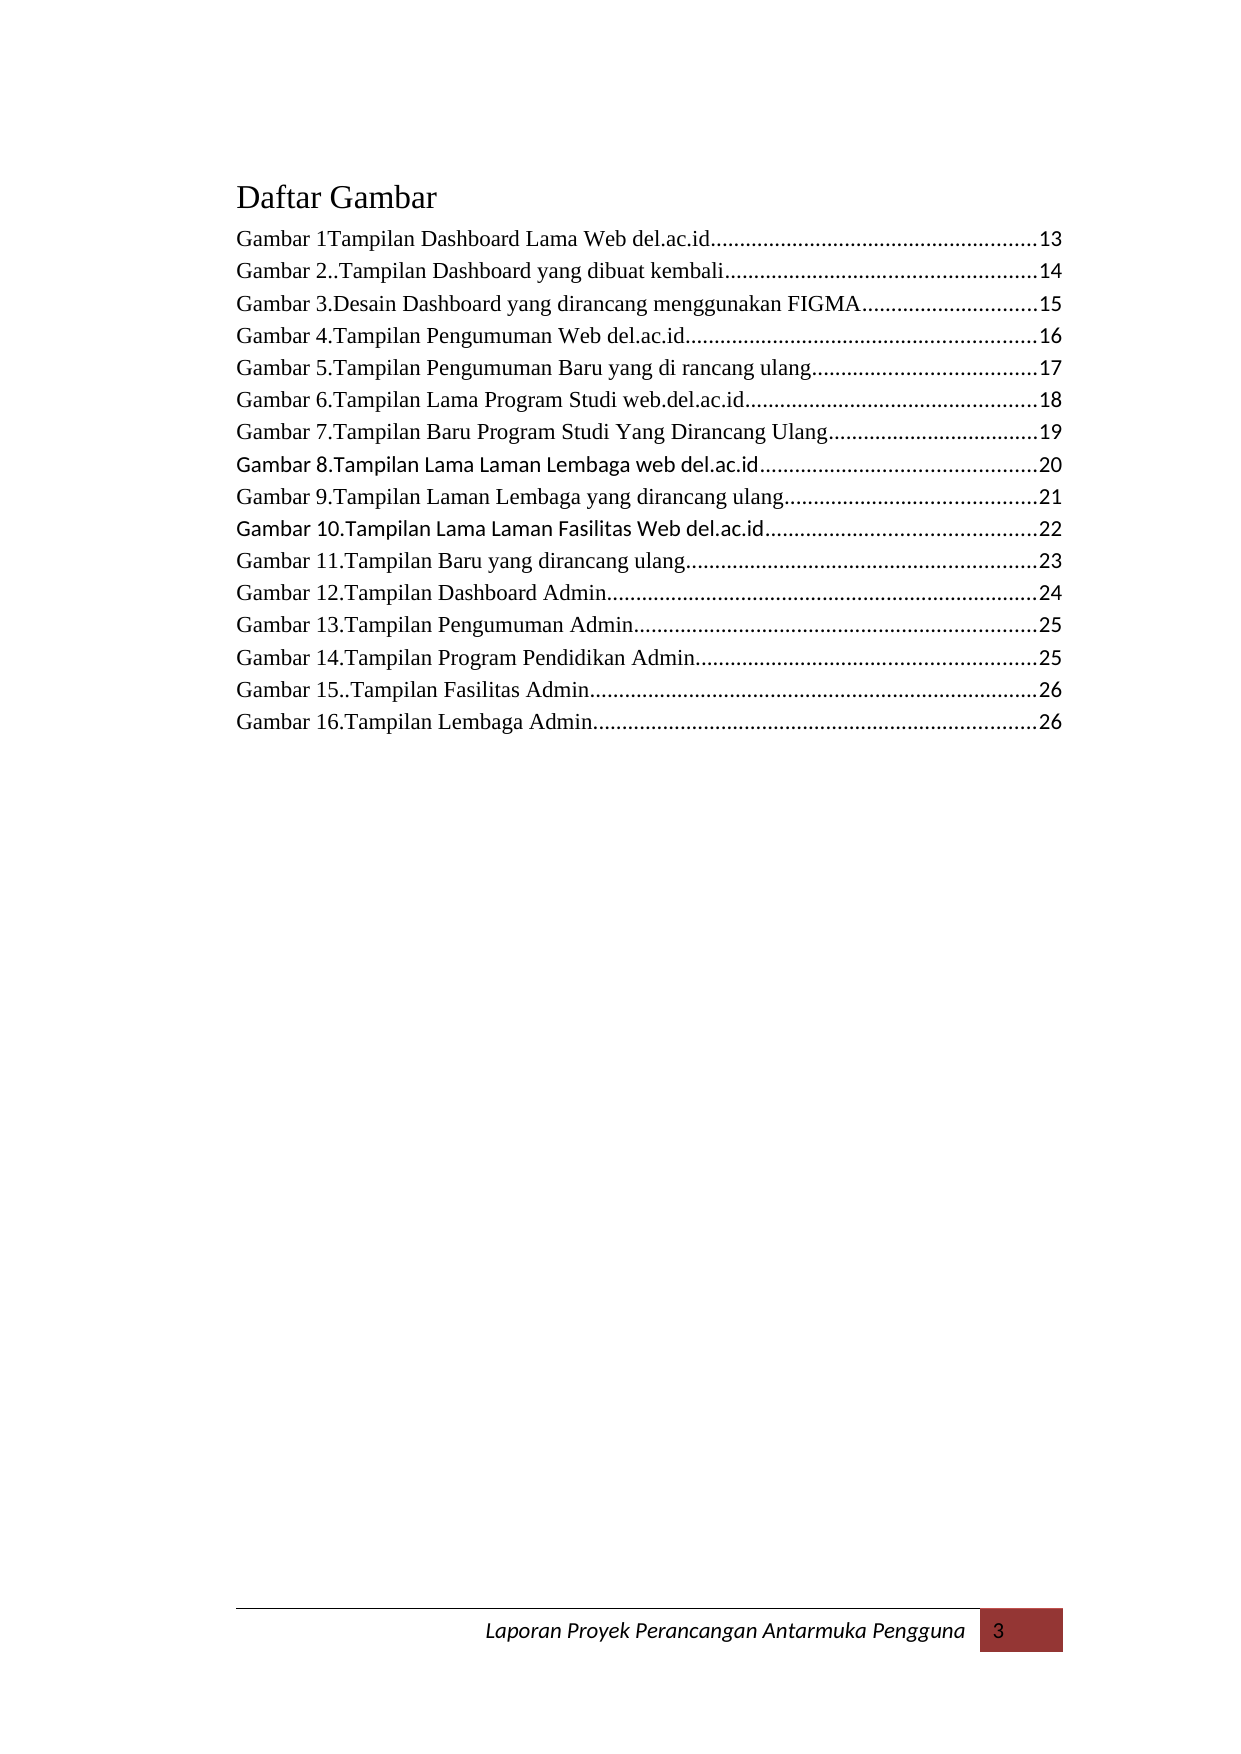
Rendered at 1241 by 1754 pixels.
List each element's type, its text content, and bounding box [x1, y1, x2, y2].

text Gambar 1Tampilan Dashboard Lama Web del.ac.id 13 [236, 224, 1063, 252]
text Gambar 3.Desain Dashboard yang dirancang menggunakan FIGMA 15 [236, 289, 1063, 317]
text Gambar 16.Tampilan Lembaga Admin 26 [236, 707, 1063, 735]
text Gambar 13.Tampilan Pengumuman Admin 25 [236, 611, 1063, 639]
text Gambar 12.Tampilan Dashboard Admin 24 [236, 578, 1063, 606]
text Gambar 4.Tampilan Pengumuman Web del.ac.id 16 [236, 321, 1063, 349]
text Gambar 2..Tampilan Dashboard yang dibuat kembali 14 [236, 257, 1063, 284]
text Gambar 7.Tampilan Baru Program Studi Yang Dirancang Ulang 19 [236, 417, 1063, 446]
text Gambar 9.Tampilan Laman Lembaga yang dirancang ulang 21 [236, 482, 1063, 510]
text Gambar 15..Tampilan Fasilitas Admin 26 [236, 675, 1063, 703]
text Gambar 6.Tampilan Lama Program Studi web.del.ac.id 18 [236, 385, 1063, 413]
text Gambar 8.Tampilan Lama Laman Lembaga web del.ac.id 20 [236, 450, 1063, 478]
text Gambar 10.Tampilan Lama Laman Fasilitas Web del.ac.id 22 [236, 514, 1063, 542]
text Gambar 5.Tampilan Pengumuman Baru yang di rancang ulang 17 [236, 353, 1063, 381]
text Gambar 14.Tampilan Program Pendidikan Admin 25 [236, 643, 1063, 671]
subtitle Daftar Gambar [236, 177, 1063, 216]
text Gambar 11.Tampilan Baru yang dirancang ulang 23 [236, 546, 1063, 574]
